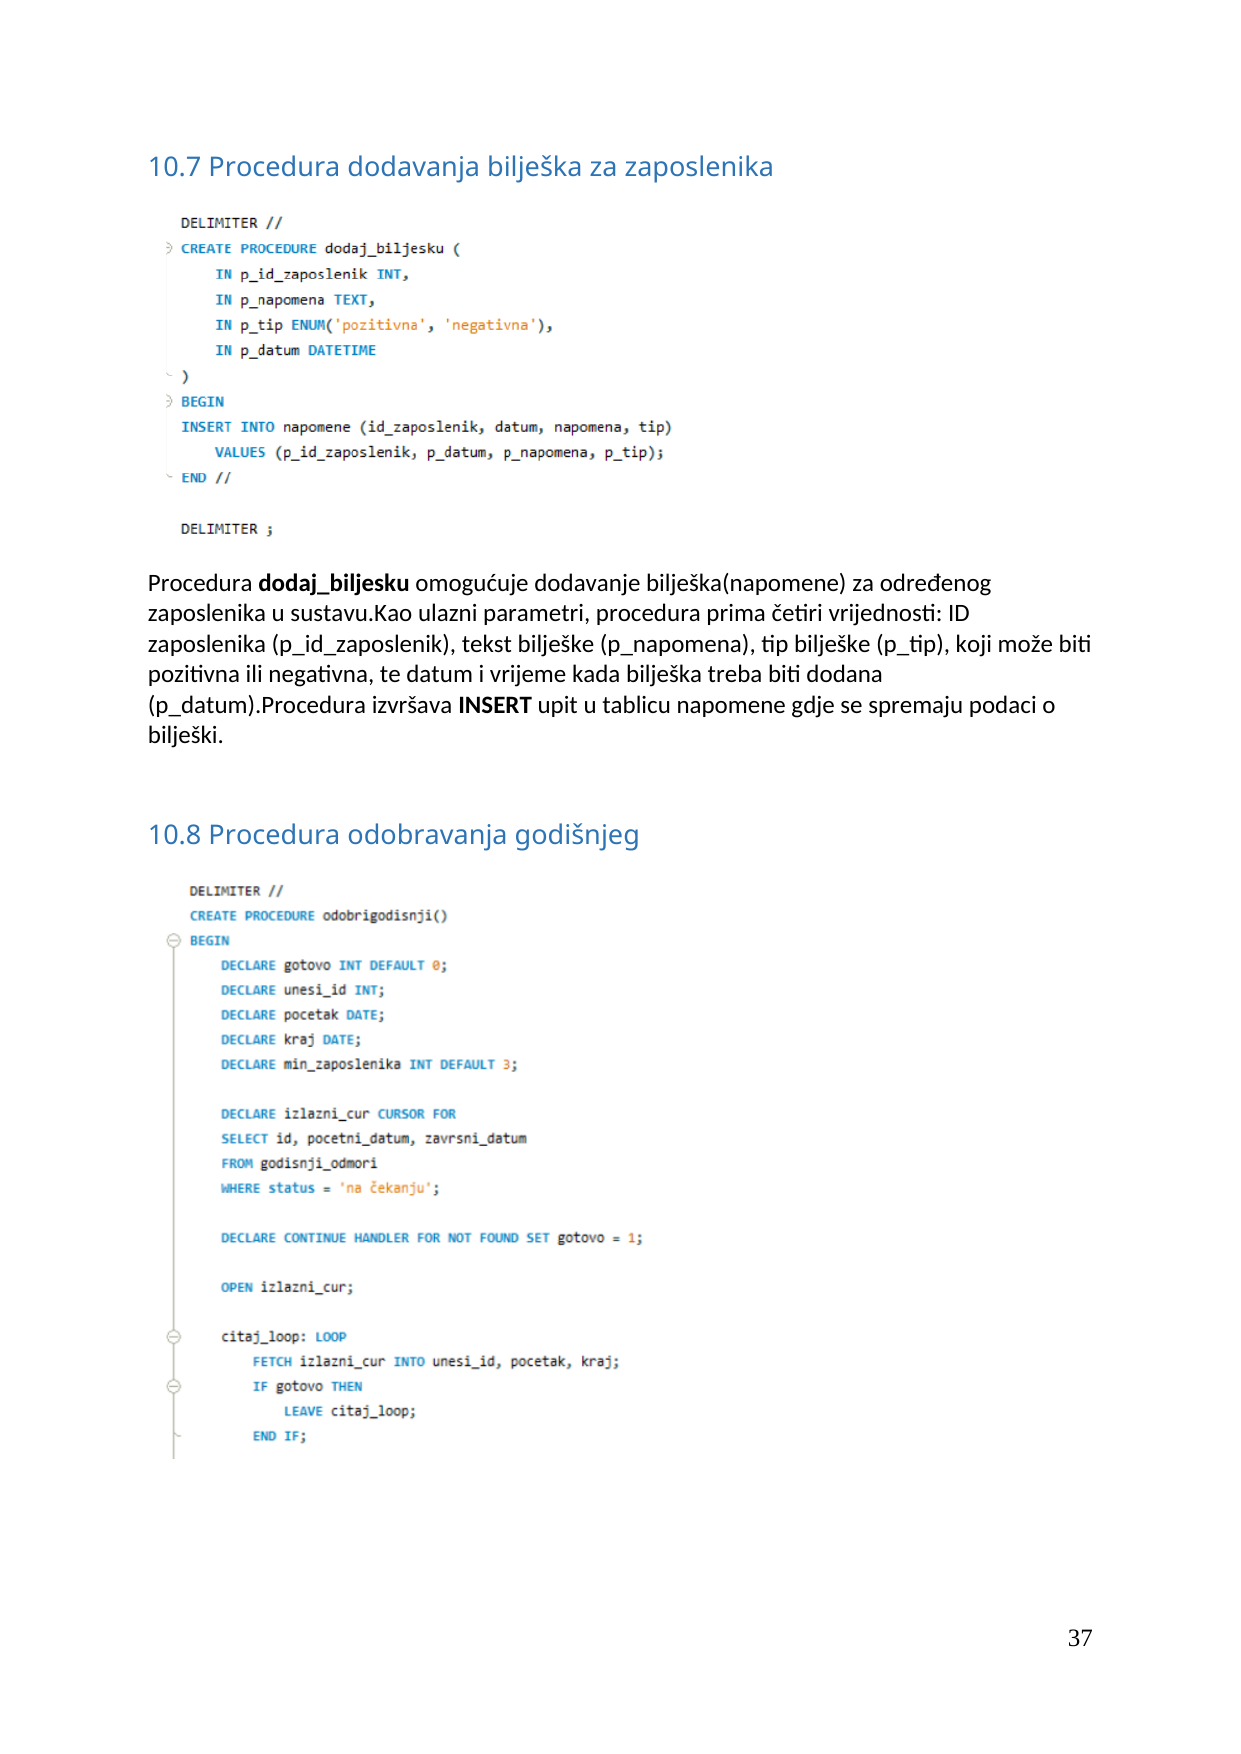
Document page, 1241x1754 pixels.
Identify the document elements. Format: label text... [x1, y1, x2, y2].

text Procedura dodaj_biljesku omogućuje dodavanje bilješka(napomene) za određenog zaposlenika u sustavu.Kao ulazni parametri, procedura prima četiri vrijednosti: ID zaposlenika (p_id_zaposlenik), tekst bilješke (p_napomena), tip bilješke (p_tip), koji može biti pozitivna ili negativna, te datum i vrijeme kada bilješka treba biti dodana (p_datum).Procedura izvršava INSERT upit u tablicu napomene gdje se spremaju podaci o bilješki. [148, 567, 1093, 750]
subtitle 10.7 Procedura dodavanja bilješka za zaposlenika [148, 148, 1093, 184]
subtitle 10.8 Procedura odobravanja godišnjeg [148, 815, 1093, 852]
